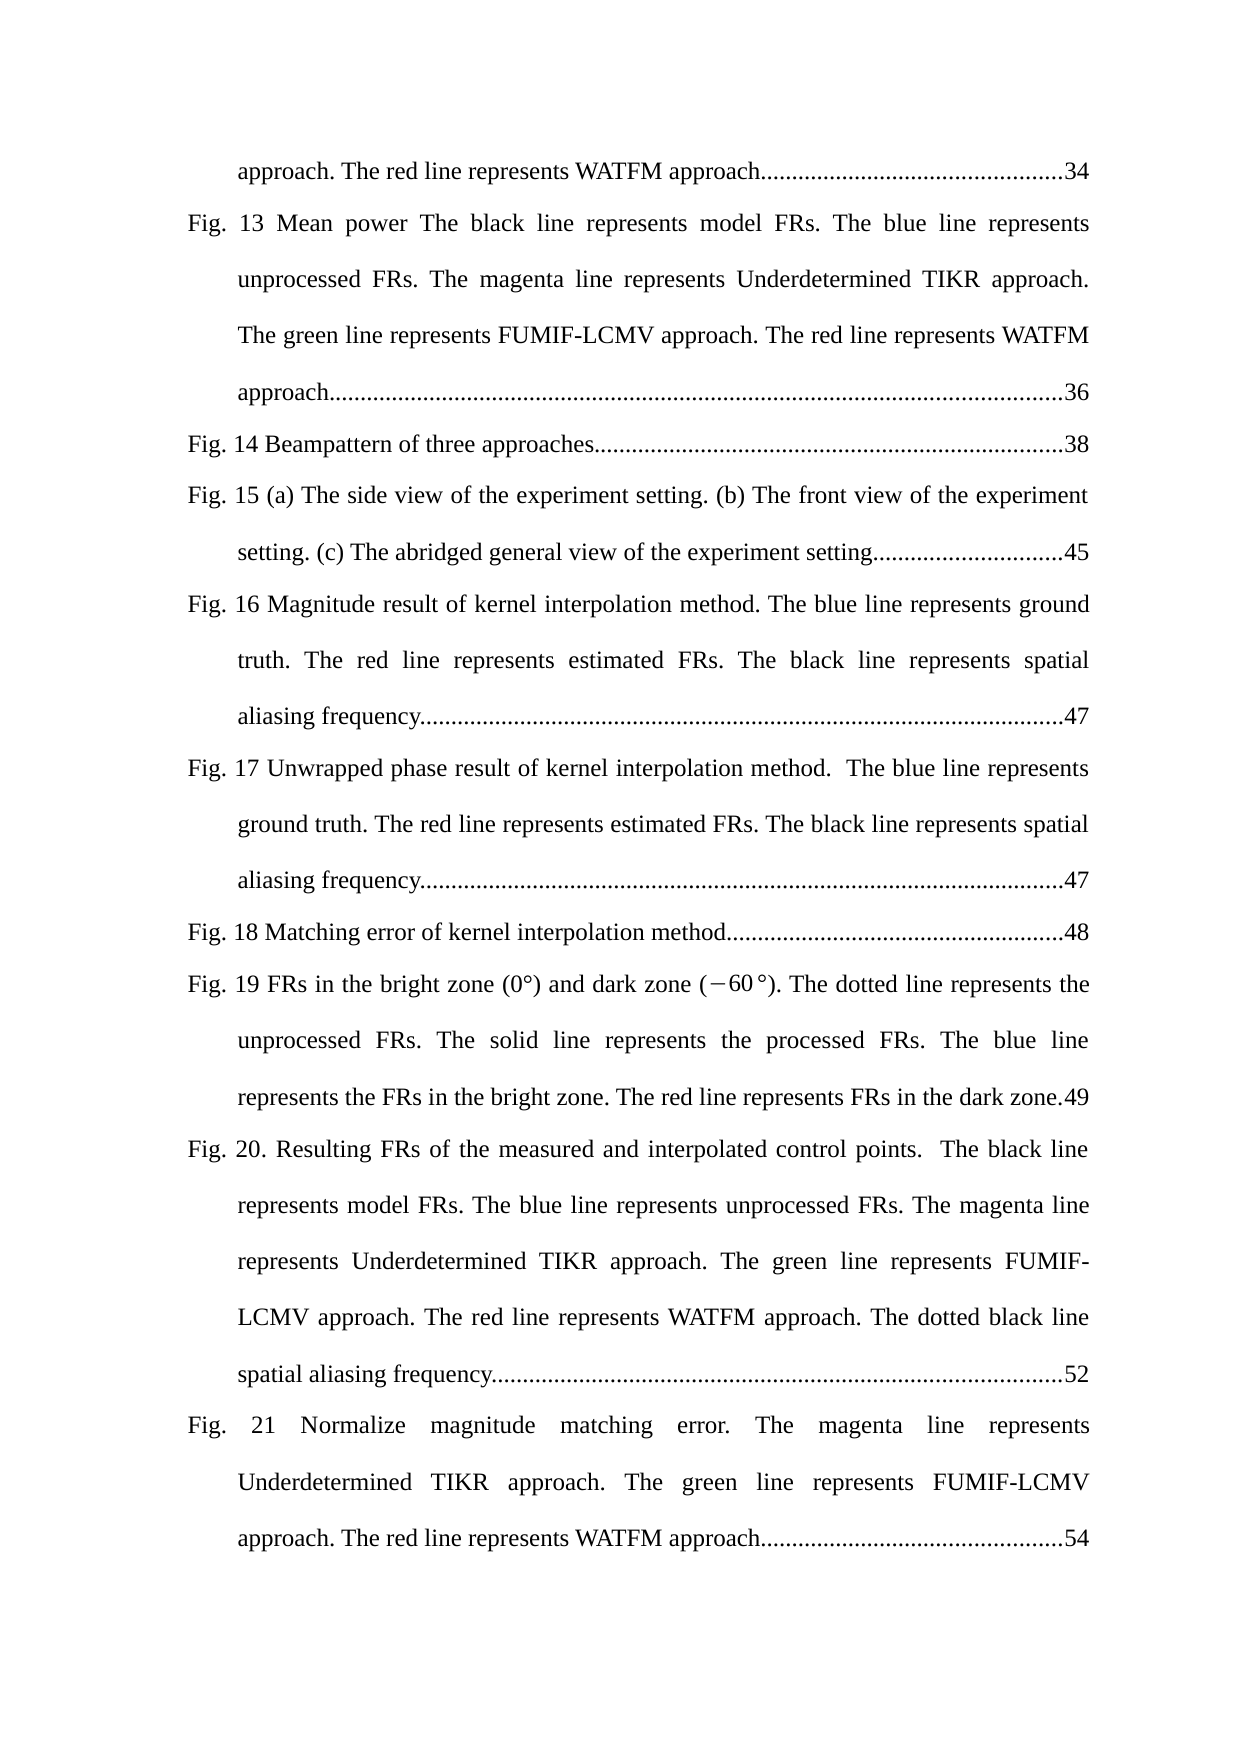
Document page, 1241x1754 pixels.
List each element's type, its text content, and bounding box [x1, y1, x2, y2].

text Fig. 21 Normalize magnitude matching error. The magenta line represents Underdetermined TIKR approach. The green line represents FUMIF-LCMV approach. The red line represents WATFM approach. 54 [187, 1406, 1090, 1556]
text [187, 152, 1090, 189]
text Fig. 19 FRs in the bright zone (0°) and dark zone (). The dotted line represents the unprocessed FRs. The solid line represents the processed FRs. The blue line represents the FRs in the bright zone. The red line represents FRs in the dark zone. 49 [187, 965, 1090, 1115]
text Fig. 16 Magnitude result of kernel interpolation method. The blue line represents ground truth. The red line represents estimated FRs. The black line represents spatial aliasing frequency. 47 [187, 584, 1090, 734]
text Fig. 17 Unwrapped phase result of kernel interpolation method. The blue line represents ground truth. The red line represents estimated FRs. The black line represents spatial aliasing frequency. 47 [187, 749, 1090, 899]
text Fig. 13 Mean power The black line represents model FRs. The blue line represents unprocessed FRs. The magenta line represents Underdetermined TIKR approach. The green line represents FUMIF-LCMV approach. The red line represents WATFM approach. 36 [187, 204, 1090, 410]
text Fig. 20. Resulting FRs of the measured and interpolated control points. The black line represents model FRs. The blue line represents unprocessed FRs. The magenta line represents Underdetermined TIKR approach. The green line represents FUMIF-LCMV approach. The red line represents WATFM approach. The dotted black line spatial aliasing frequency. 52 [187, 1129, 1090, 1392]
text Fig. 14 Beampattern of three approaches. 38 [187, 424, 1090, 462]
text Fig. 18 Matching error of kernel interpolation method. 48 [187, 913, 1090, 951]
text Fig. 15 (a) The side view of the experiment setting. (b) The front view of the experiment setting. (c) The abridged general view of the experiment setting. 45 [187, 476, 1090, 570]
